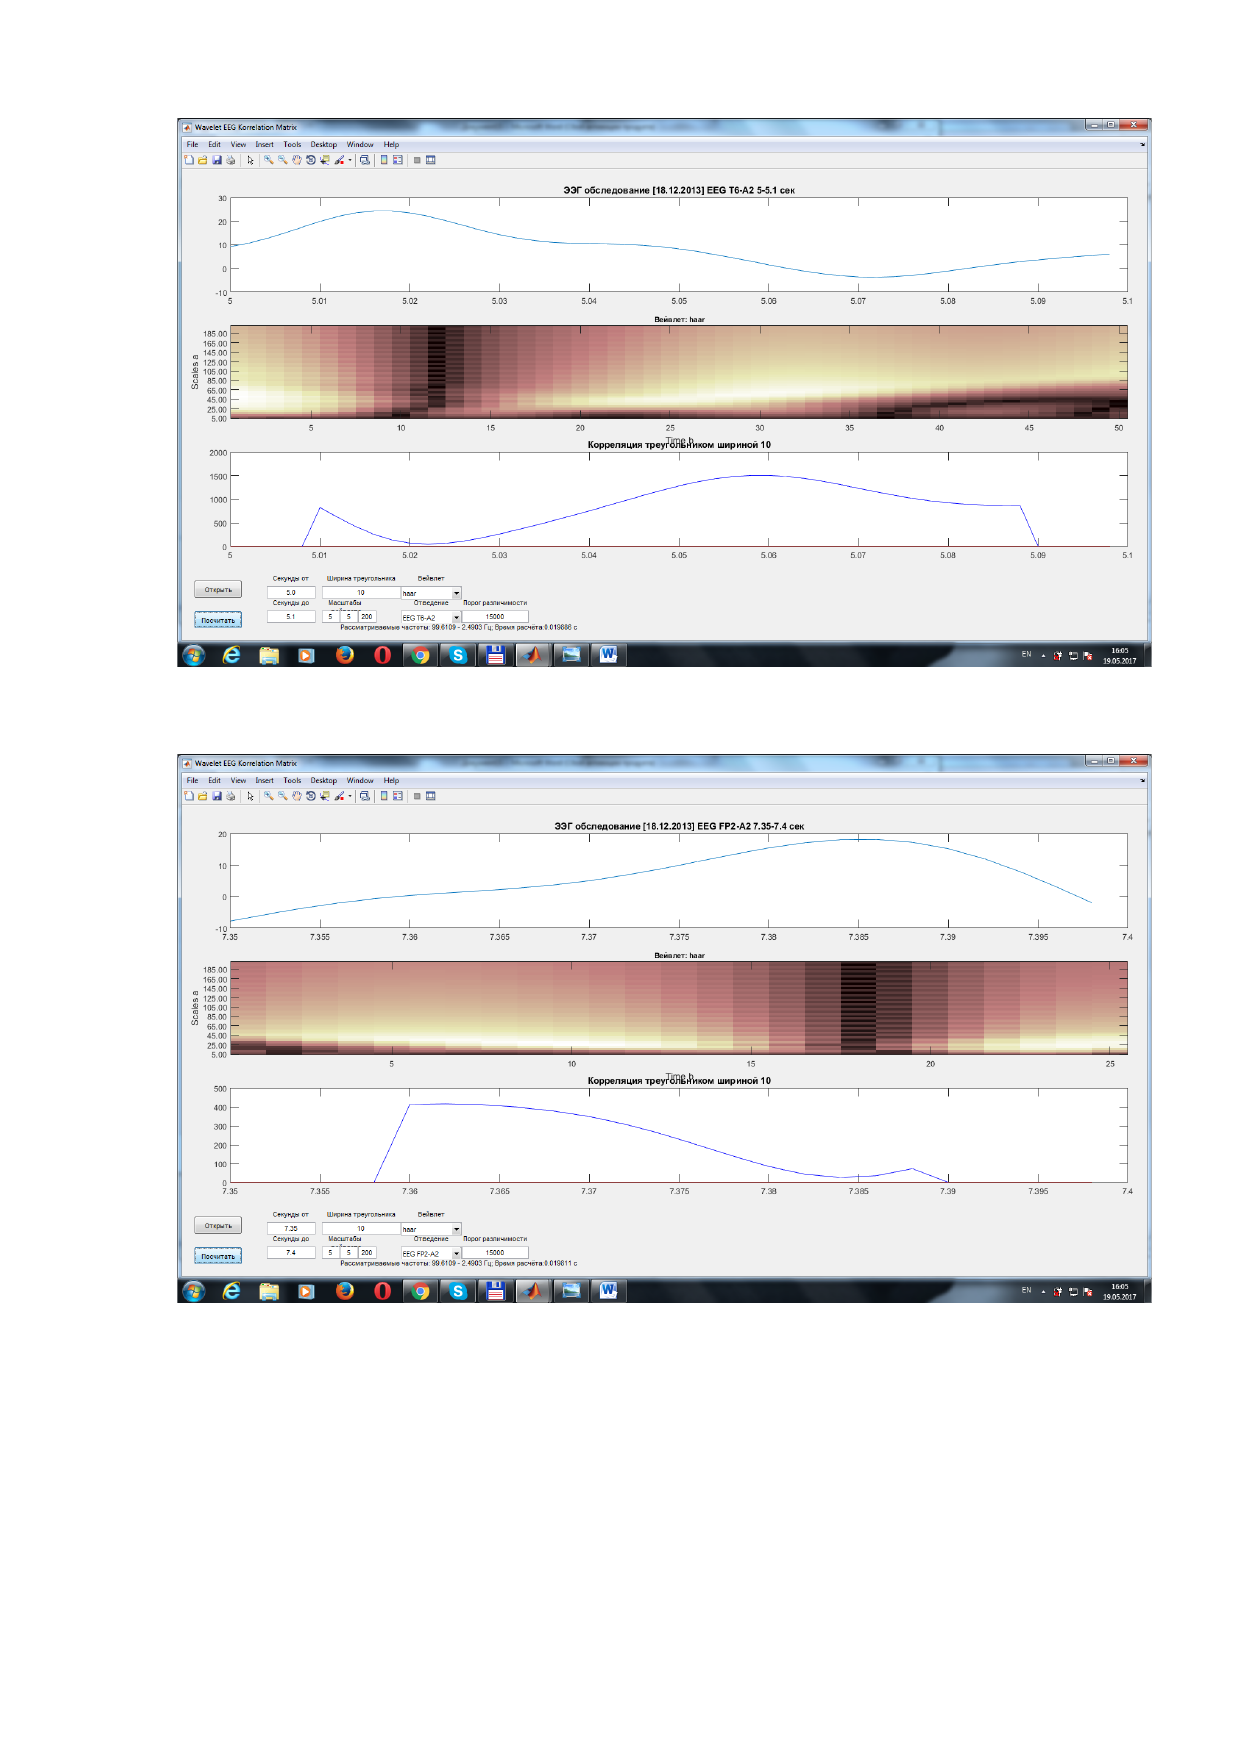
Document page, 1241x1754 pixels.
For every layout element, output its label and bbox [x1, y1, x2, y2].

picture [177, 118, 1152, 667]
picture [177, 754, 1152, 1303]
